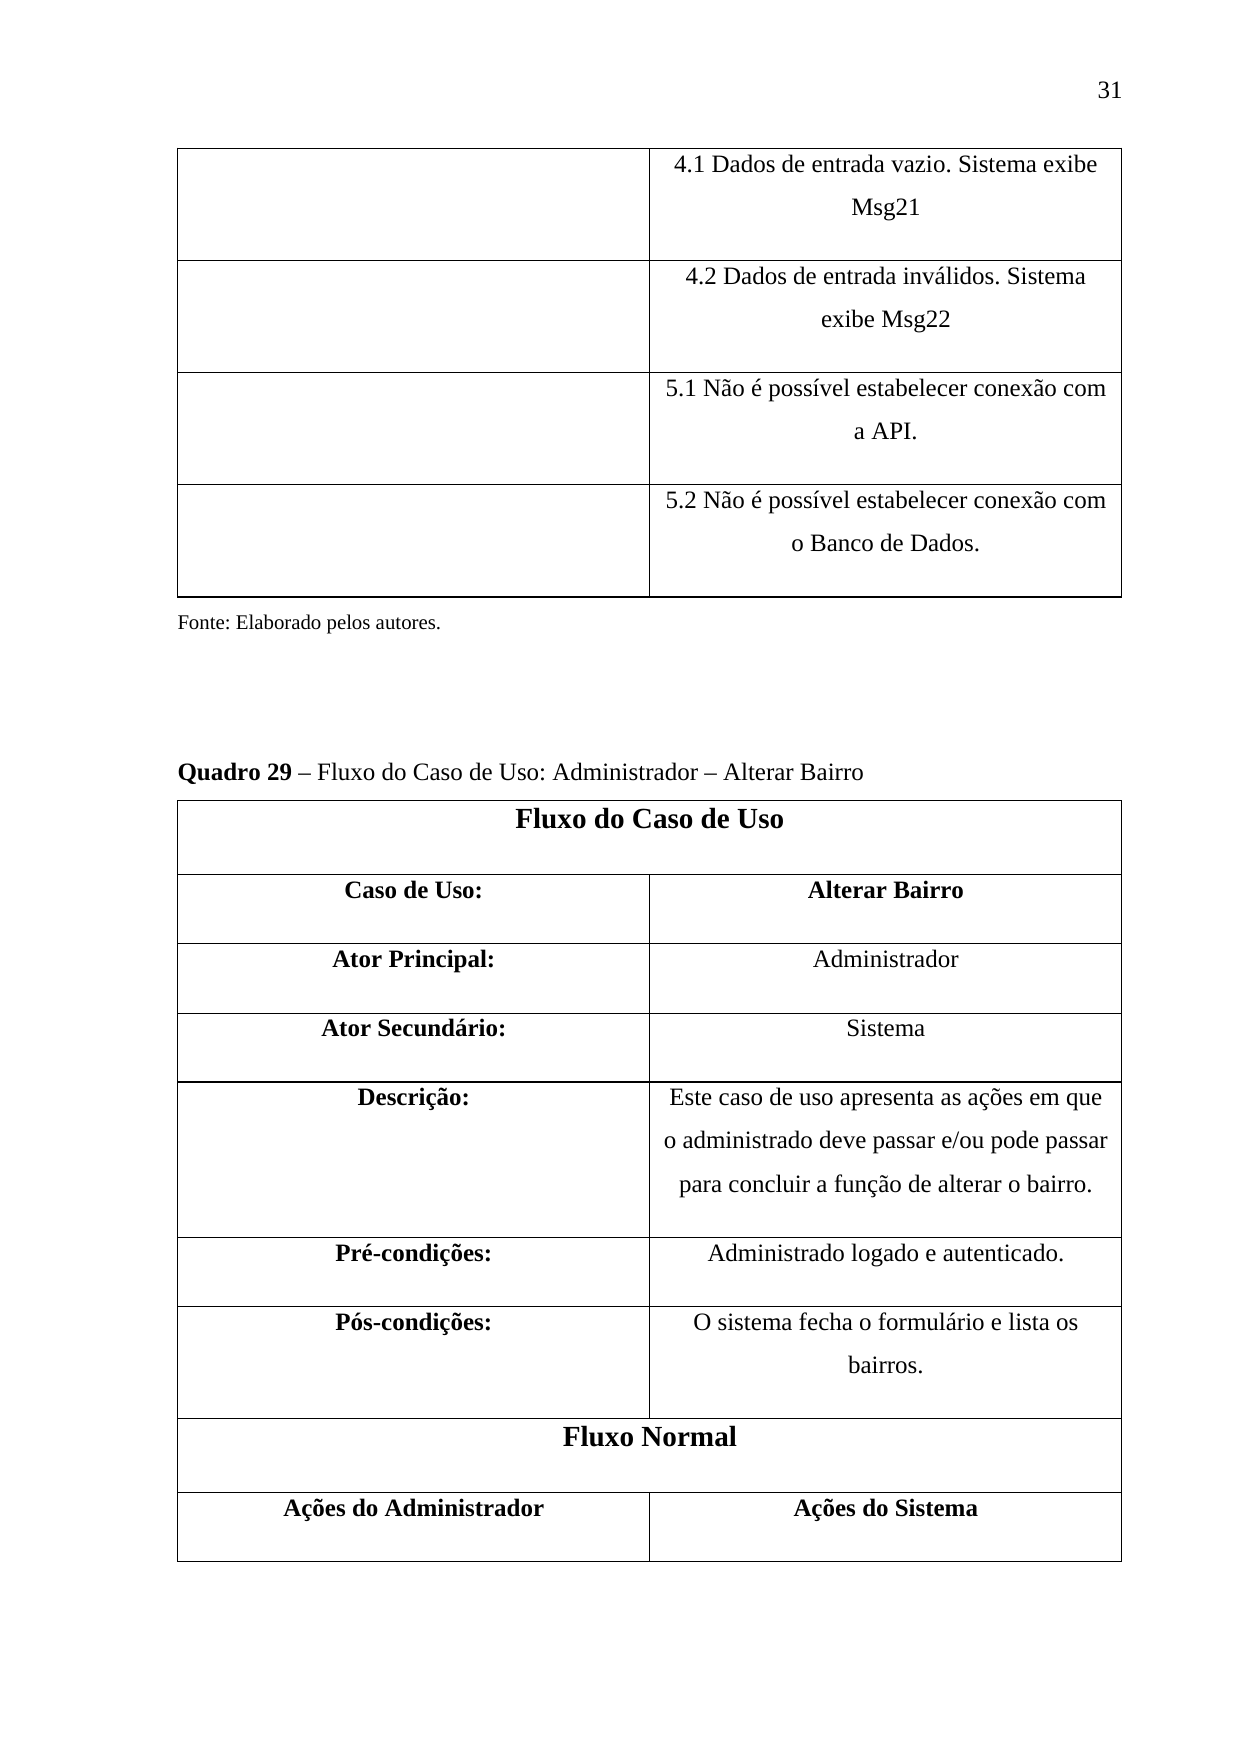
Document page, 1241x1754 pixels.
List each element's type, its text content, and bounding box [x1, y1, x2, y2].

table_cell Caso de Uso: [178, 875, 649, 943]
table_cell Ator Principal: [178, 944, 649, 1012]
table_cell Administrado logado e autenticado. [650, 1238, 1121, 1306]
table_cell Pré-condições: [178, 1238, 649, 1306]
table_cell 4.2 Dados de entrada inválidos. Sistema exibe Msg22 [650, 261, 1121, 372]
table_cell Pós-condições: [178, 1307, 649, 1418]
table_cell Administrador [650, 944, 1121, 1012]
table_cell [178, 261, 649, 372]
table_cell Ações do Sistema [650, 1493, 1121, 1561]
table_cell 5.1 Não é possível estabelecer conexão com a API. [650, 373, 1121, 484]
table_header Fluxo do Caso de Uso [178, 801, 1121, 874]
table_cell Ações do Administrador [178, 1493, 649, 1561]
text Fonte: Elaborado pelos autores. [177, 610, 1122, 634]
table_cell [178, 149, 649, 260]
table_cell Ator Secundário: [178, 1014, 649, 1081]
table_cell 5.2 Não é possível estabelecer conexão com o Banco de Dados. [650, 485, 1121, 596]
table_cell Alterar Bairro [650, 875, 1121, 943]
table_cell 4.1 Dados de entrada vazio. Sistema exibe Msg21 [650, 149, 1121, 260]
table_cell Sistema [650, 1014, 1121, 1081]
text Quadro 29 – Fluxo do Caso de Uso: Administrador – Alterar Bairro [177, 757, 1122, 786]
table_cell [178, 485, 649, 596]
table_cell [178, 373, 649, 484]
table_cell Fluxo Normal [178, 1419, 1121, 1492]
table_cell Este caso de uso apresenta as ações em que o administrado deve passar e/ou pode passar para concluir a função de alterar o bairro. [650, 1083, 1121, 1237]
table_cell O sistema fecha o formulário e lista os bairros. [650, 1307, 1121, 1418]
table_cell Descrição: [178, 1083, 649, 1237]
